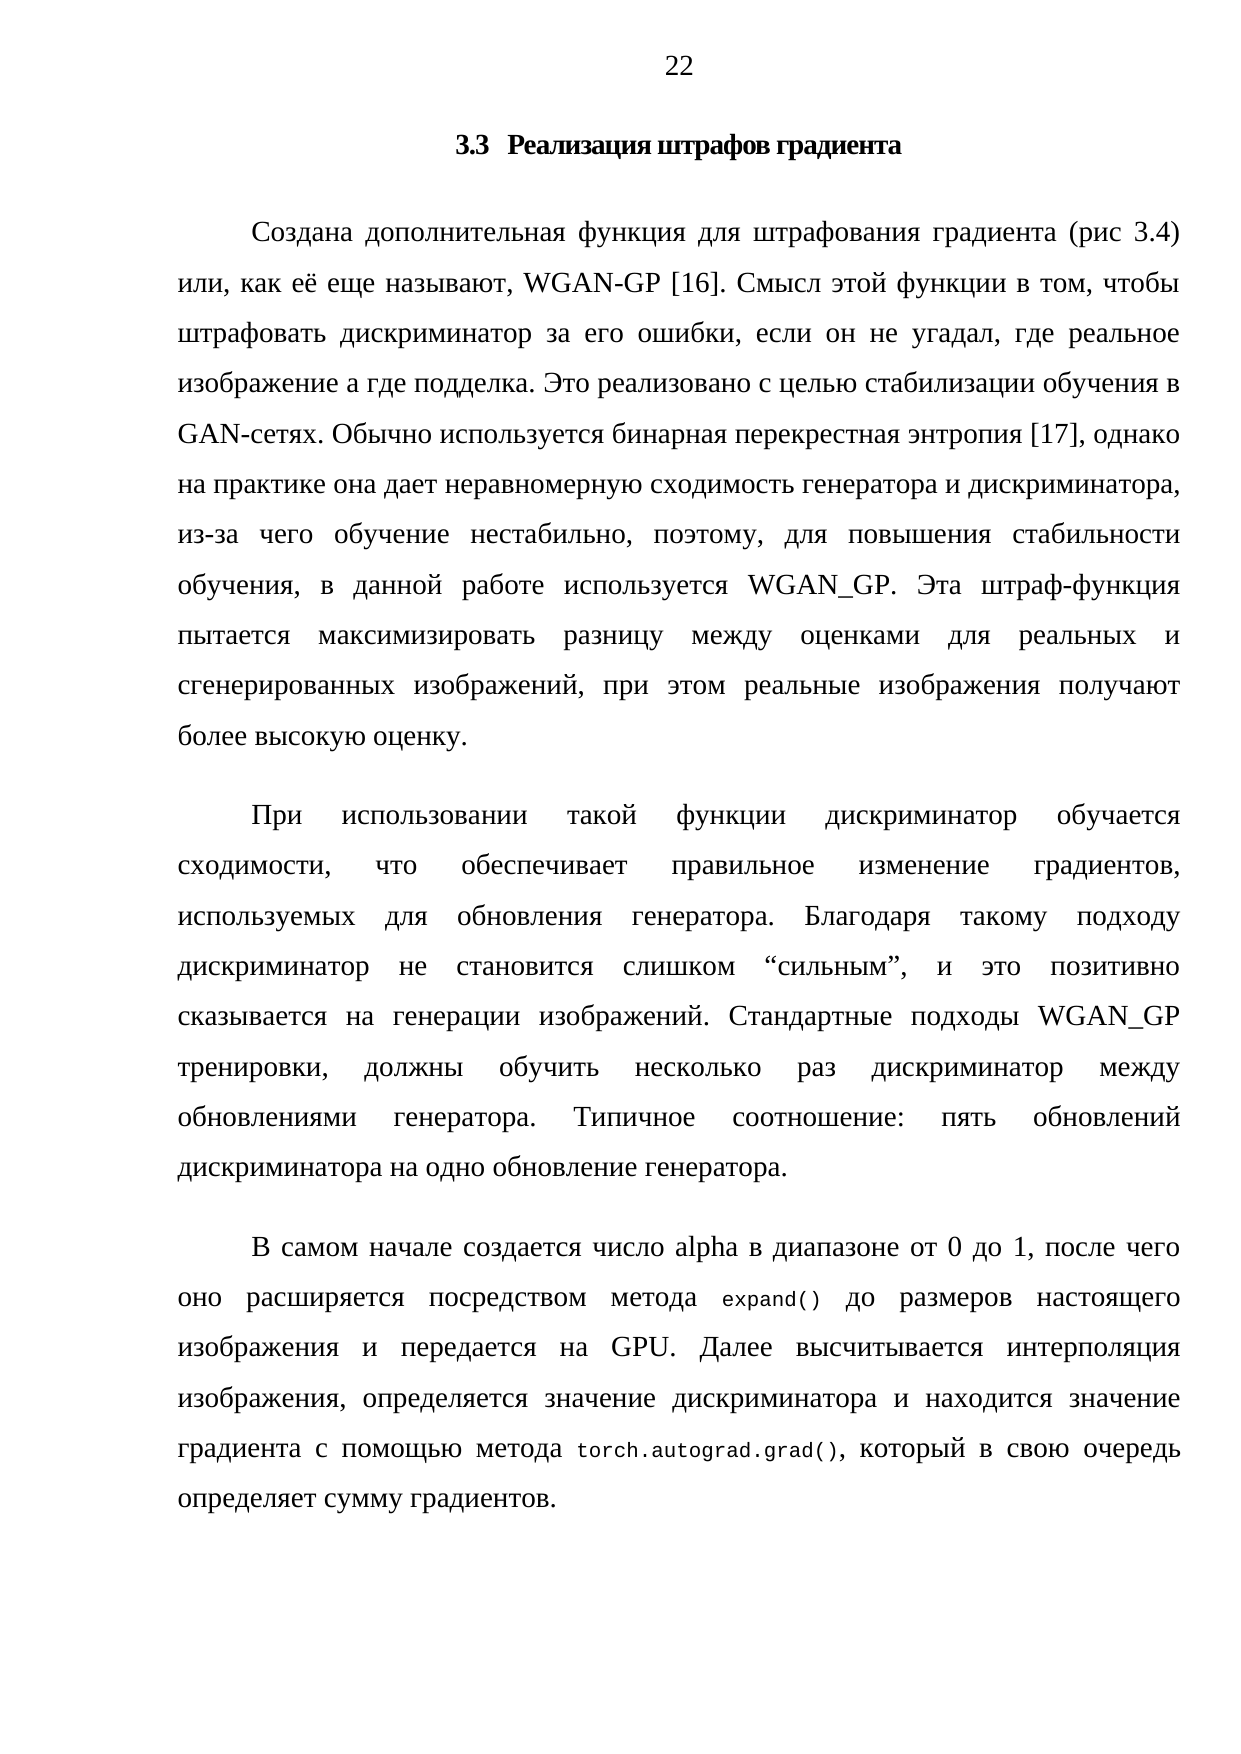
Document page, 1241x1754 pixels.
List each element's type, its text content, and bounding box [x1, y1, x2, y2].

text Создана дополнительная функция для штрафования градиента (рис 3.4) или, как её еще называют, WGAN-GP [16]. Смысл этой функции в том, чтобы штрафовать дискриминатор за его ошибки, если он не угадал, где реальное изображение а где подделка. Это реализовано с целью стабилизации обучения в GAN-сетях. Обычно используется бинарная перекрестная энтропия [17], однако на практике она дает неравномерную сходимость генератора и дискриминатора, из-за чего обучение нестабильно, поэтому, для повышения стабильности обучения, в данной работе используется WGAN_GP. Эта штраф-функция пытается максимизировать разницу между оценками для реальных и сгенерированных изображений, при этом реальные изображения получают более высокую оценку. [177, 214, 1181, 751]
text 3.3 Реализация штрафов градиента [177, 127, 1181, 160]
text В самом начале создается число alpha в диапазоне от 0 до 1, после чего оно расширяется посредством метода expand() до размеров настоящего изображения и передается на GPU. Далее высчитывается интерполяция изображения, определяется значение дискриминатора и находится значение градиента c помощью метода torch.autograd.grad(), который в свою очередь определяет сумму градиентов. [177, 1229, 1181, 1514]
text При использовании такой функции дискриминатор обучается сходимости, что обеспечивает правильное изменение градиентов, используемых для обновления генератора. Благодаря такому подходу дискриминатор не становится слишком “сильным”, и это позитивно сказывается на генерации изображений. Стандартные подходы WGAN_GP тренировки, должны обучить несколько раз дискриминатор между обновлениями генератора. Типичное соотношение: пять обновлений дискриминатора на одно обновление генератора. [177, 797, 1181, 1183]
